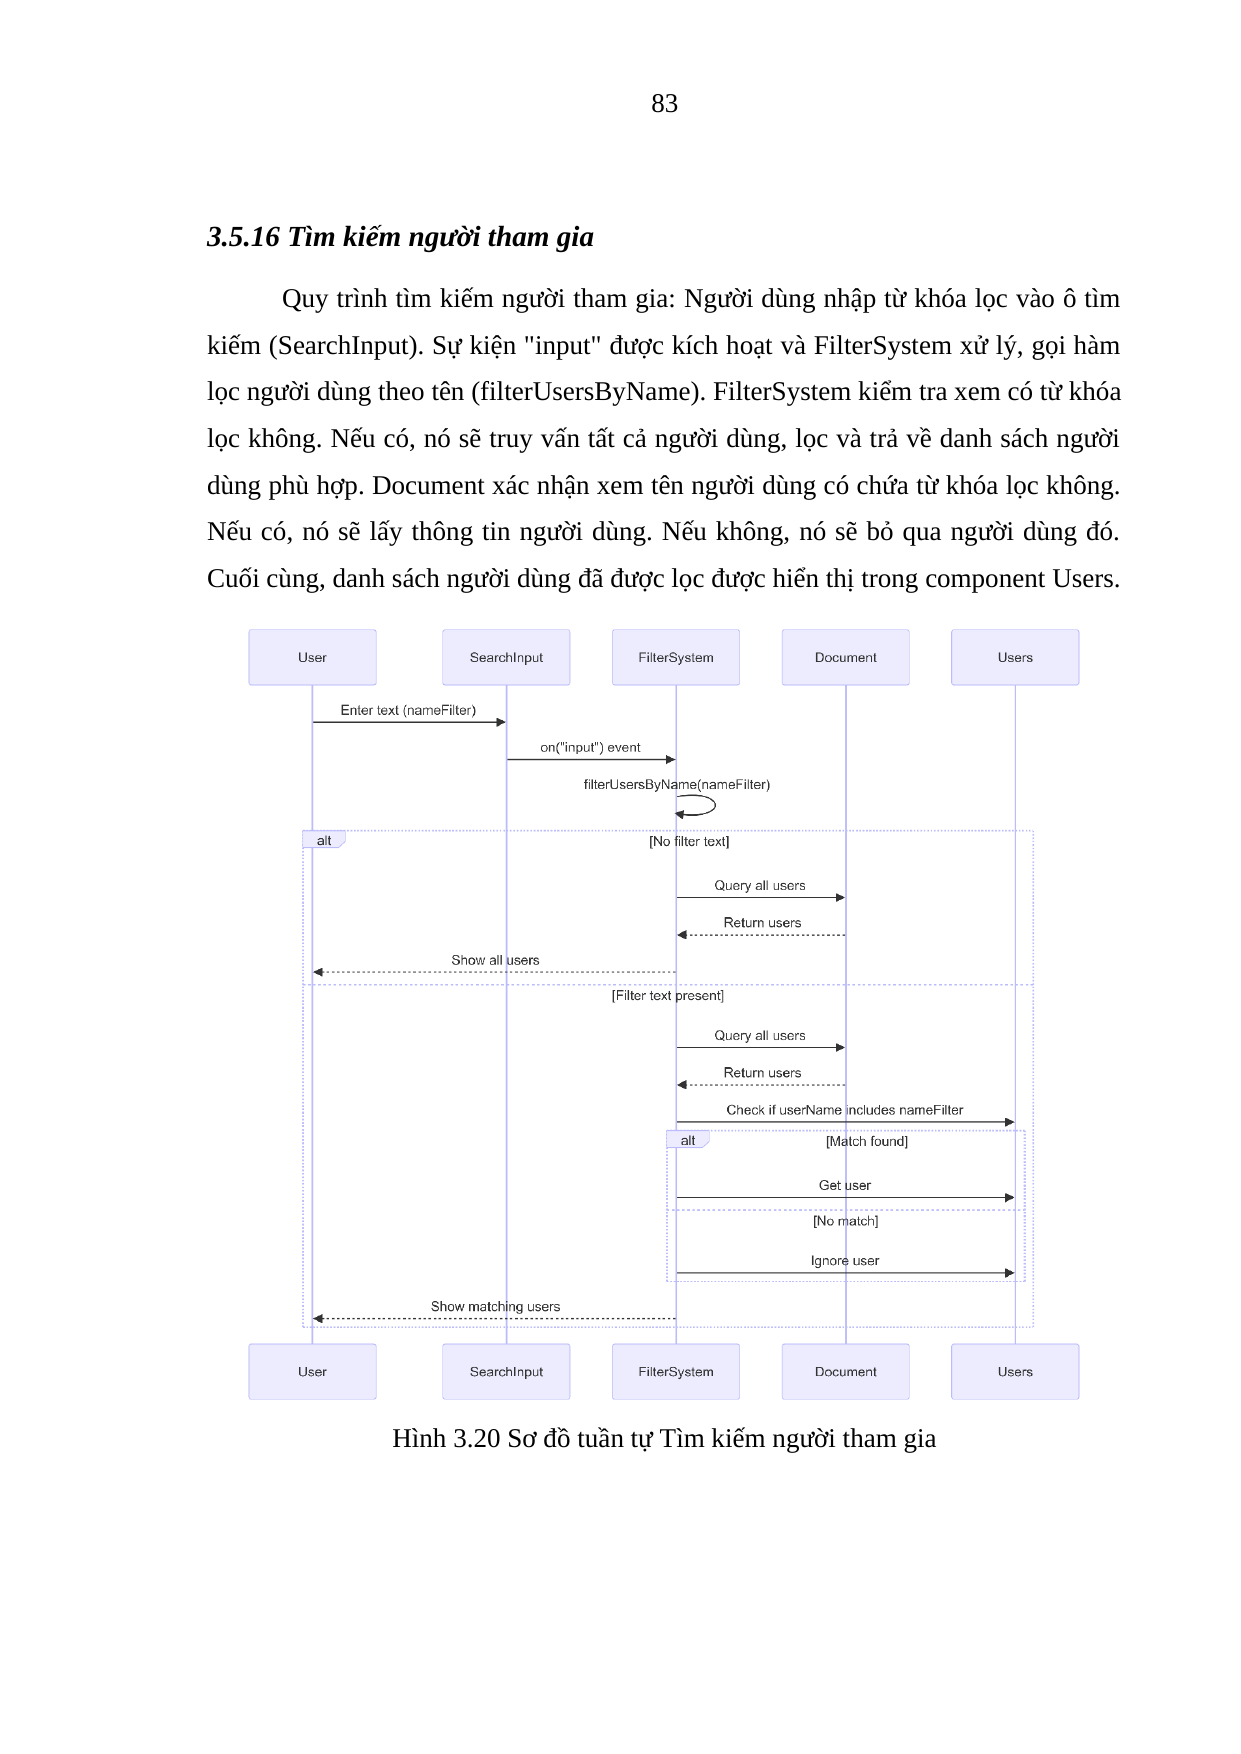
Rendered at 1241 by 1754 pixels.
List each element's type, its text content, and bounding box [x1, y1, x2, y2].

picture [206, 621, 1123, 1410]
text Hình 3.20 Sơ đồ tuần tự Tìm kiếm người tham gia [207, 1422, 1122, 1453]
subtitle Tìm kiếm người tham gia [207, 219, 1122, 253]
text Quy trình tìm kiếm người tham gia: Người dùng nhập từ khóa lọc vào ô tìm kiếm (SearchInput). Sự kiện "input" được kích hoạt và FilterSystem xử lý, gọi hàm lọc người dùng theo tên (filterUsersByName). FilterSystem kiểm tra xem có từ khóa lọc không. Nếu có, nó sẽ truy vấn tất cả người dùng, lọc và trả về danh sách người dùng phù hợp. Document xác nhận xem tên người dùng có chứa từ khóa lọc không. Nếu có, nó sẽ lấy thông tin người dùng. Nếu không, nó sẽ bỏ qua người dùng đó. Cuối cùng, danh sách người dùng đã được lọc được hiển thị trong component Users. [207, 282, 1122, 593]
